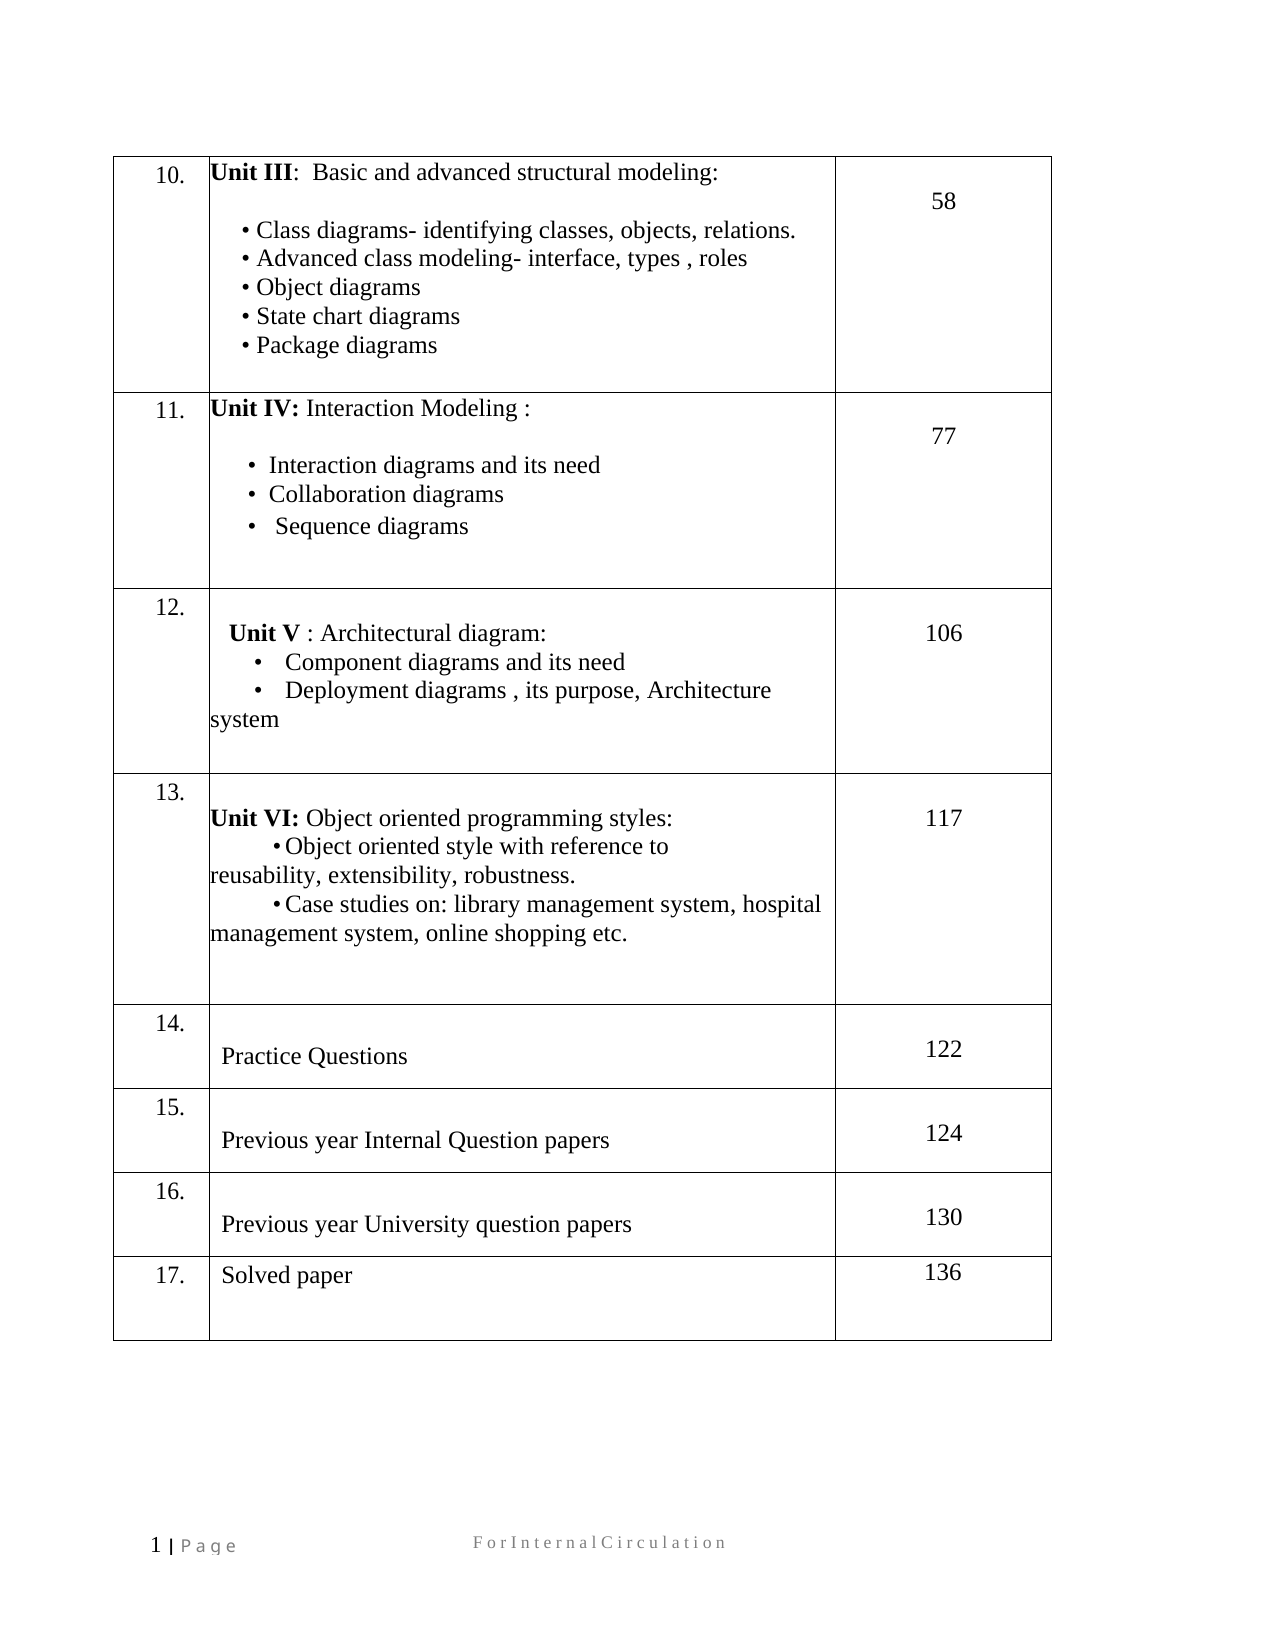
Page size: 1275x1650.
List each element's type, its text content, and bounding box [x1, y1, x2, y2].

table_header 58 [836, 157, 1051, 392]
table_cell 136 [836, 1257, 1051, 1339]
table_cell 13. [114, 774, 209, 1004]
table_cell Previous year University question papers [210, 1173, 835, 1256]
table_cell 77 [836, 393, 1051, 588]
table_header Unit III: Basic and advanced structural modeling: • Class diagrams- identifying classes, objects, relations. • Advanced class modeling- interface, types , roles • Object diagrams • State chart diagrams • Package diagrams [210, 157, 835, 392]
table_cell 16. [114, 1173, 209, 1256]
table_cell 12. [114, 589, 209, 773]
table_cell 124 [836, 1089, 1051, 1172]
table_cell Solved paper [210, 1257, 835, 1339]
table_cell 11. [114, 393, 209, 588]
table_cell 17. [114, 1257, 209, 1339]
table_cell Unit V : Architectural diagram: • Component diagrams and its need • Deployment diagrams , its purpose, Architecture system [210, 589, 835, 773]
table_cell Unit IV: Interaction Modeling : • Interaction diagrams and its need • Collaboration diagrams • Sequence diagrams [210, 393, 835, 588]
table_cell 106 [836, 589, 1051, 773]
table_cell 130 [836, 1173, 1051, 1256]
table_cell 14. [114, 1005, 209, 1088]
table_cell Practice Questions [210, 1005, 835, 1088]
table_cell 15. [114, 1089, 209, 1172]
table_header 10. [114, 157, 209, 392]
table_cell Unit VI: Object oriented programming styles: • Object oriented style with reference to reusability, extensibility, robustness. • Case studies on: library management system, hospital management system, online shopping etc. [210, 774, 835, 1004]
table_cell Previous year Internal Question papers [210, 1089, 835, 1172]
table_cell 117 [836, 774, 1051, 1004]
table_cell 122 [836, 1005, 1051, 1088]
